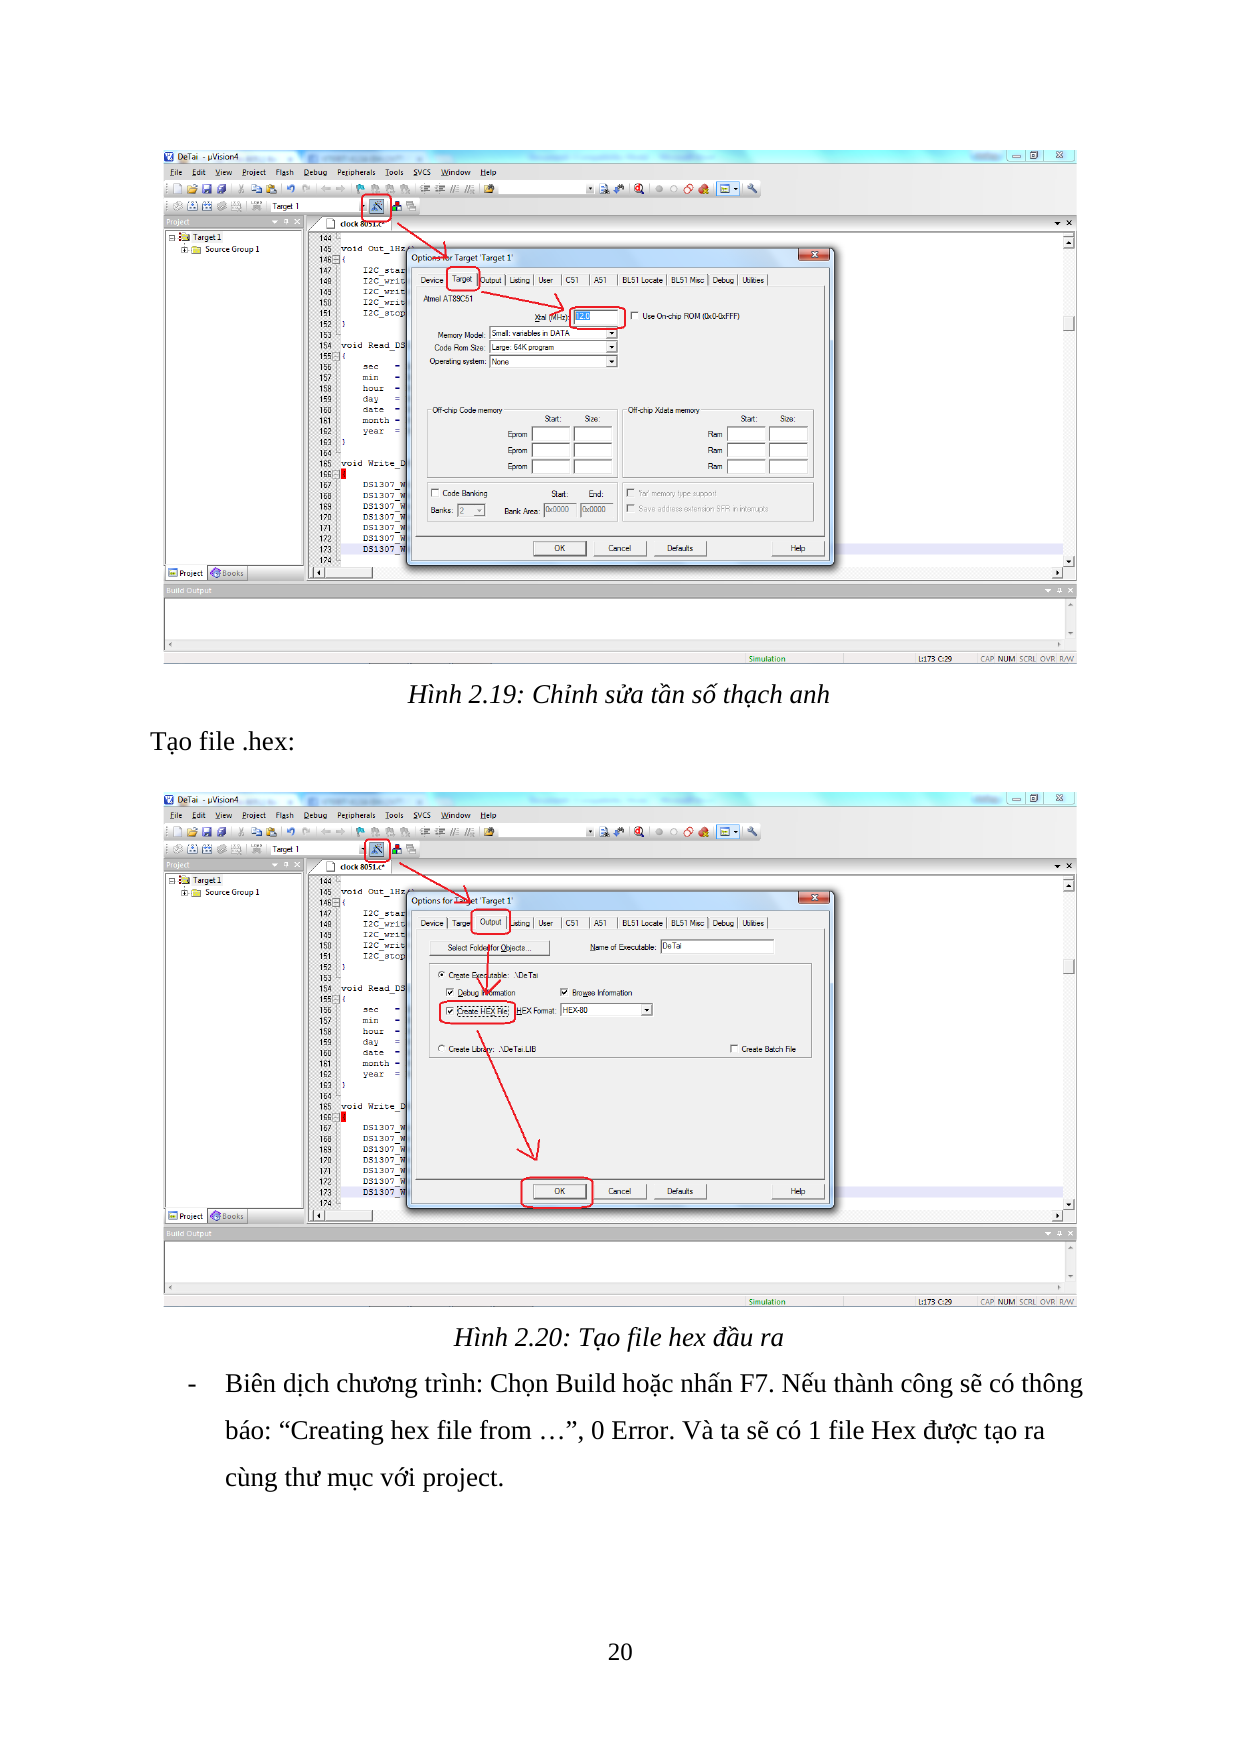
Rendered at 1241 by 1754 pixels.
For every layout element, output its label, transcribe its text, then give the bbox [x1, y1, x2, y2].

text Tạo file .hex: [150, 725, 1090, 756]
picture [163, 792, 1077, 1307]
text Hình 2.19: Chỉnh sửa tần số thạch anh [150, 678, 1090, 709]
text Hình 2.20: Tạo file hex đầu ra [150, 1321, 1090, 1352]
picture [163, 150, 1077, 664]
list Biên dịch chương trình: Chọn Build hoặc nhấn F7. Nếu thành công sẽ có thông báo: “Creating hex file from …”, 0 Error. Và ta sẽ có 1 file Hex được tạo ra cùng thư mục với project. [187, 1367, 1090, 1492]
